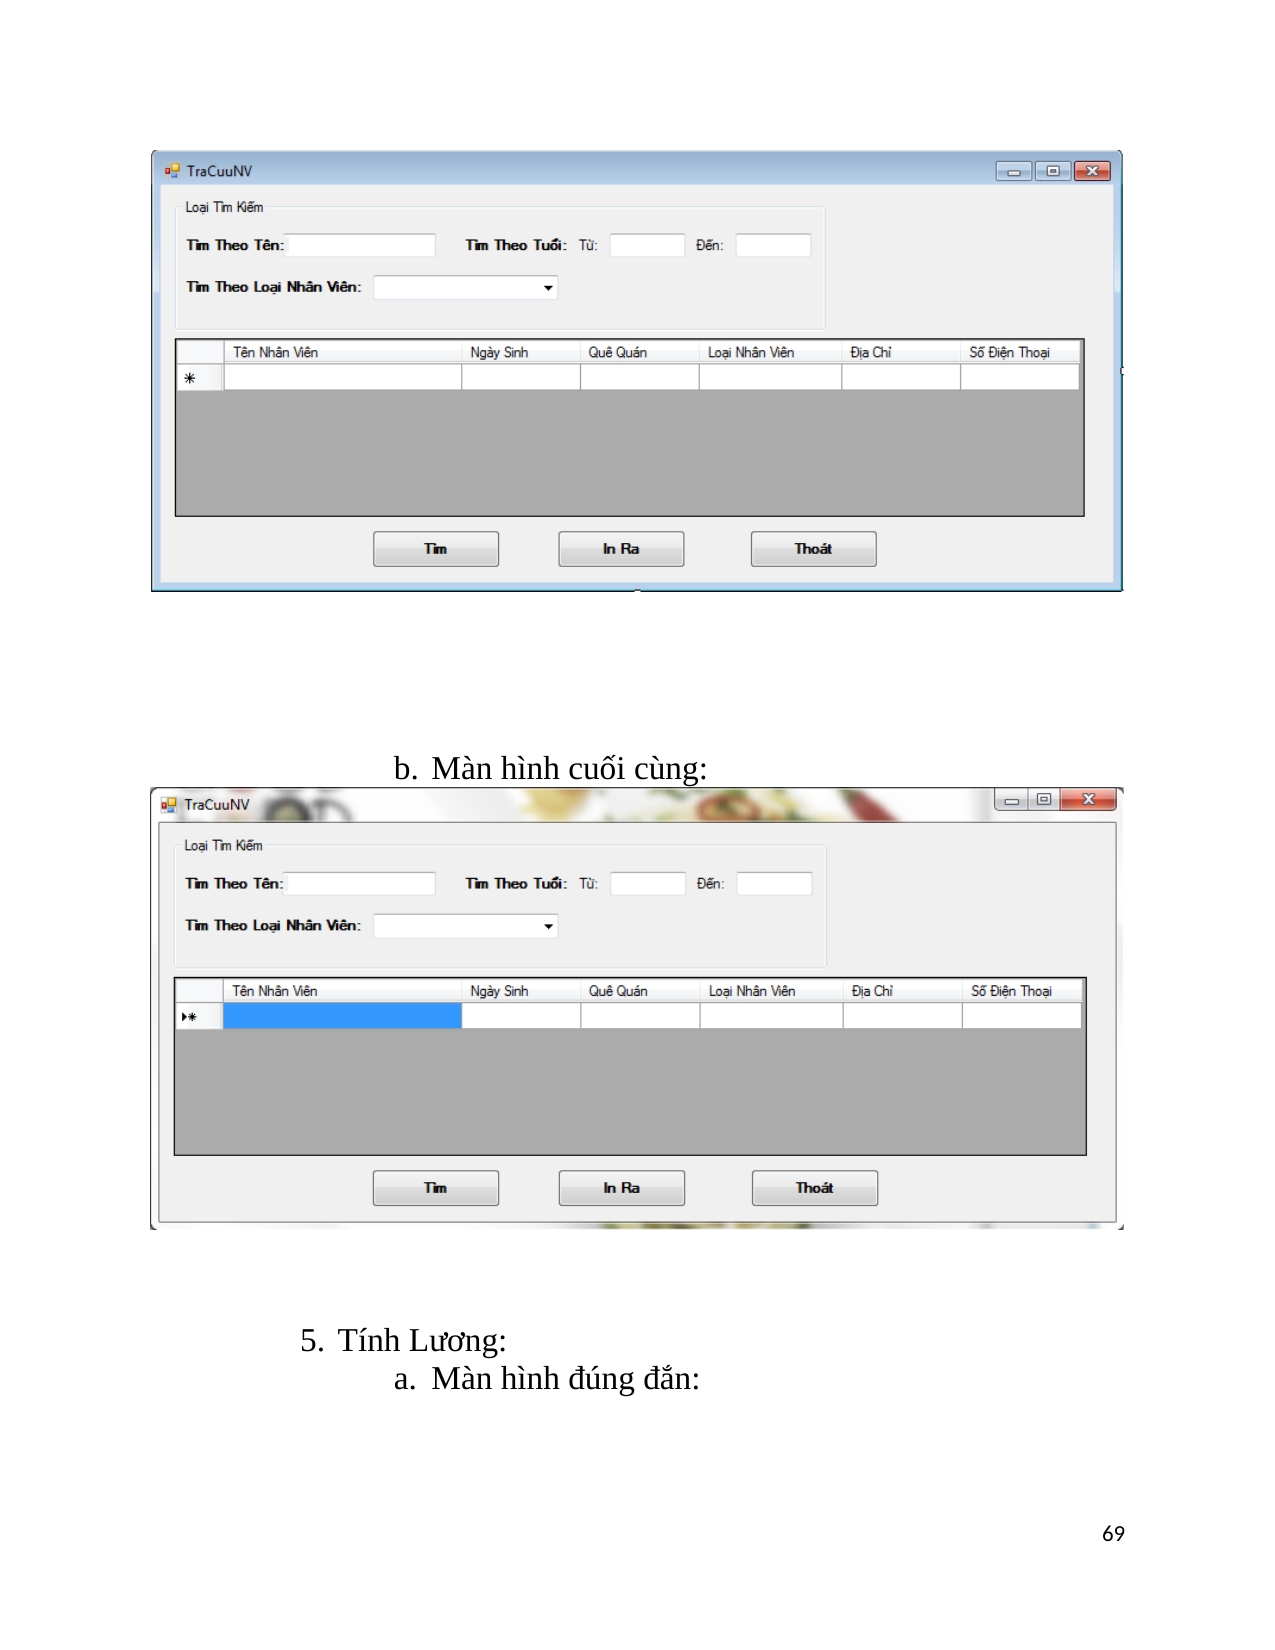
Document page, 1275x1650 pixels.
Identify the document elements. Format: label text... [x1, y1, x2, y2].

list Màn hình đúng đắn: [394, 1358, 1125, 1396]
list Màn hình cuối cùng: [394, 749, 1125, 787]
picture [150, 150, 1124, 592]
picture [150, 787, 1124, 1230]
list Tính Lương: [300, 1320, 1125, 1358]
